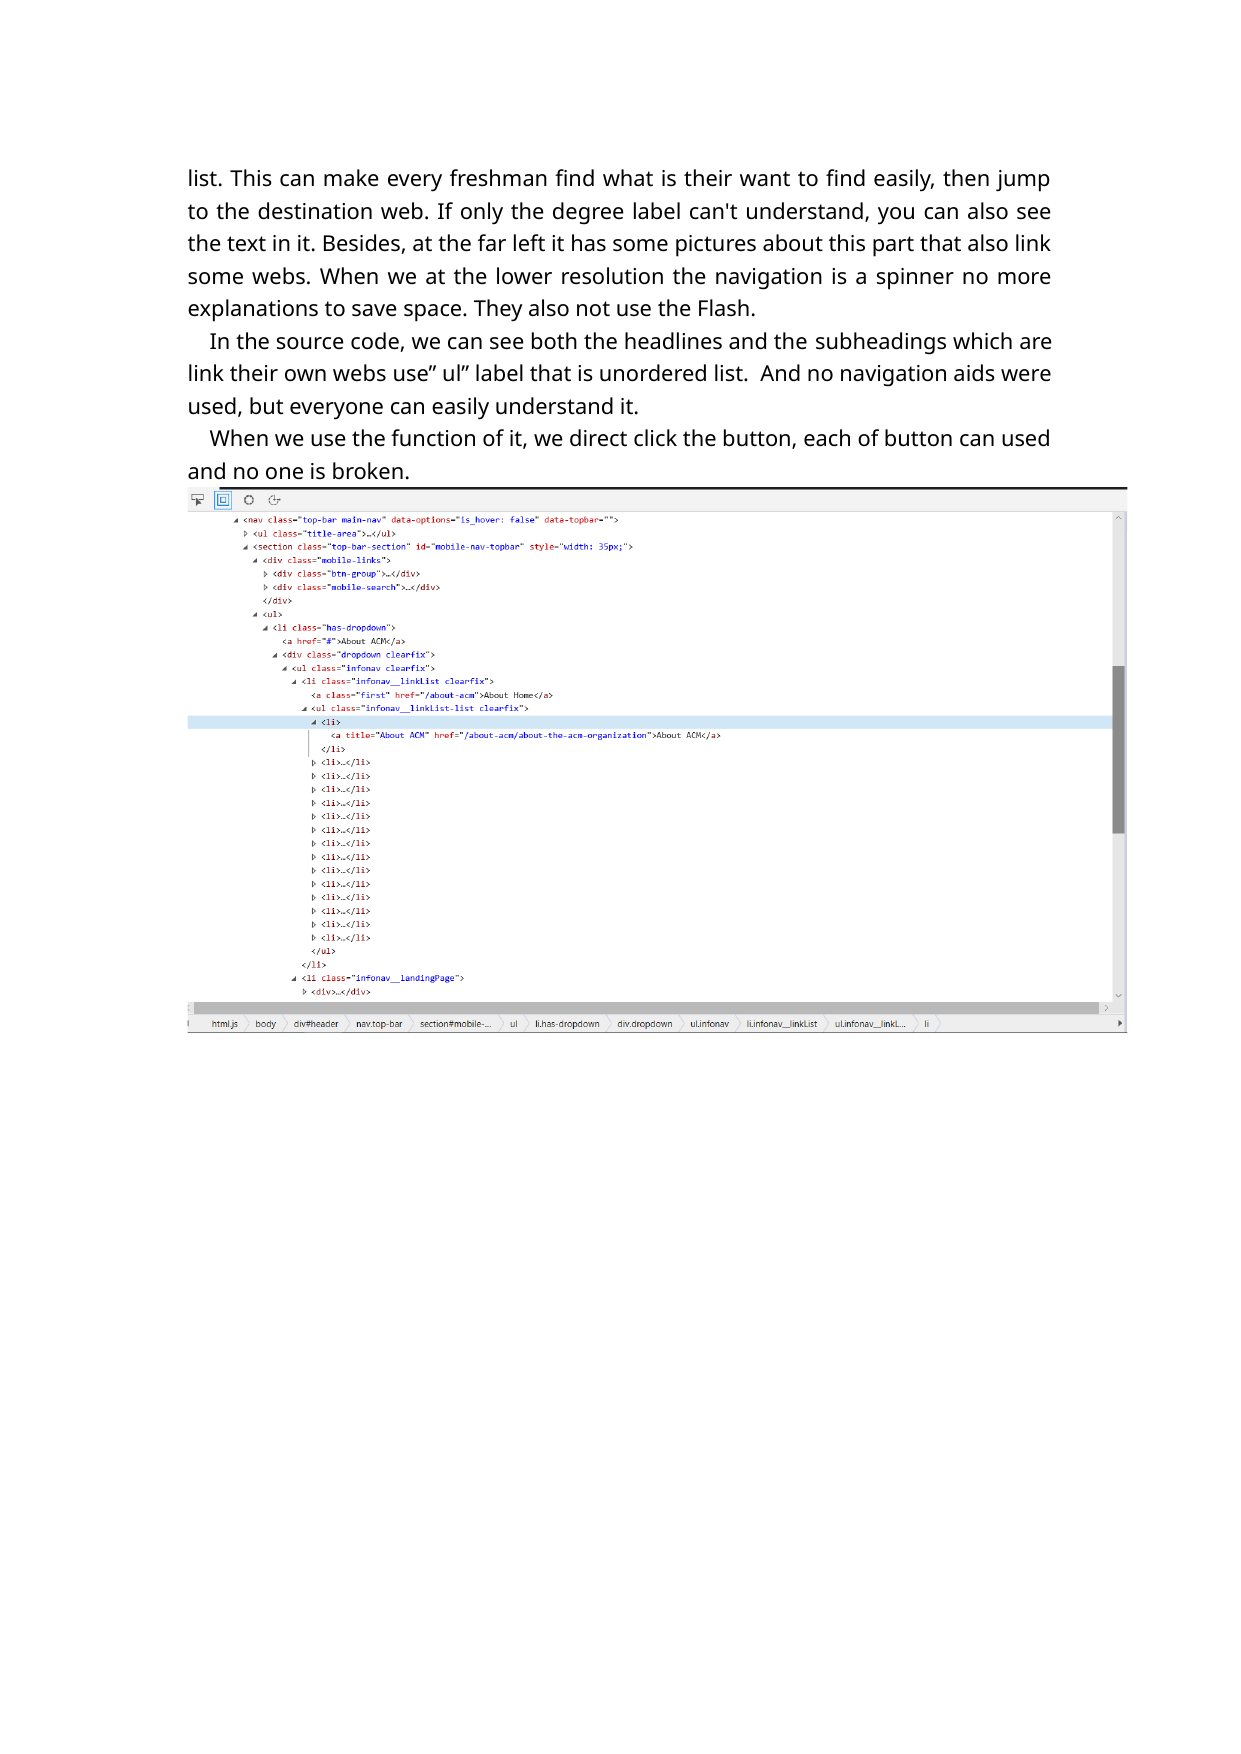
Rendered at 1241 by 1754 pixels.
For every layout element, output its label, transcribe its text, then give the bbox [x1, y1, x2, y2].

text In the source code, we can see both the headlines and the subheadings which are link their own webs use” ul” label that is unordered list. And no navigation aids were used, but everyone can easily understand it. [187, 324, 1053, 422]
picture [187, 487, 1128, 1033]
text When we use the function of it, we direct click the button, each of button can used and no one is broken. [187, 422, 1053, 487]
